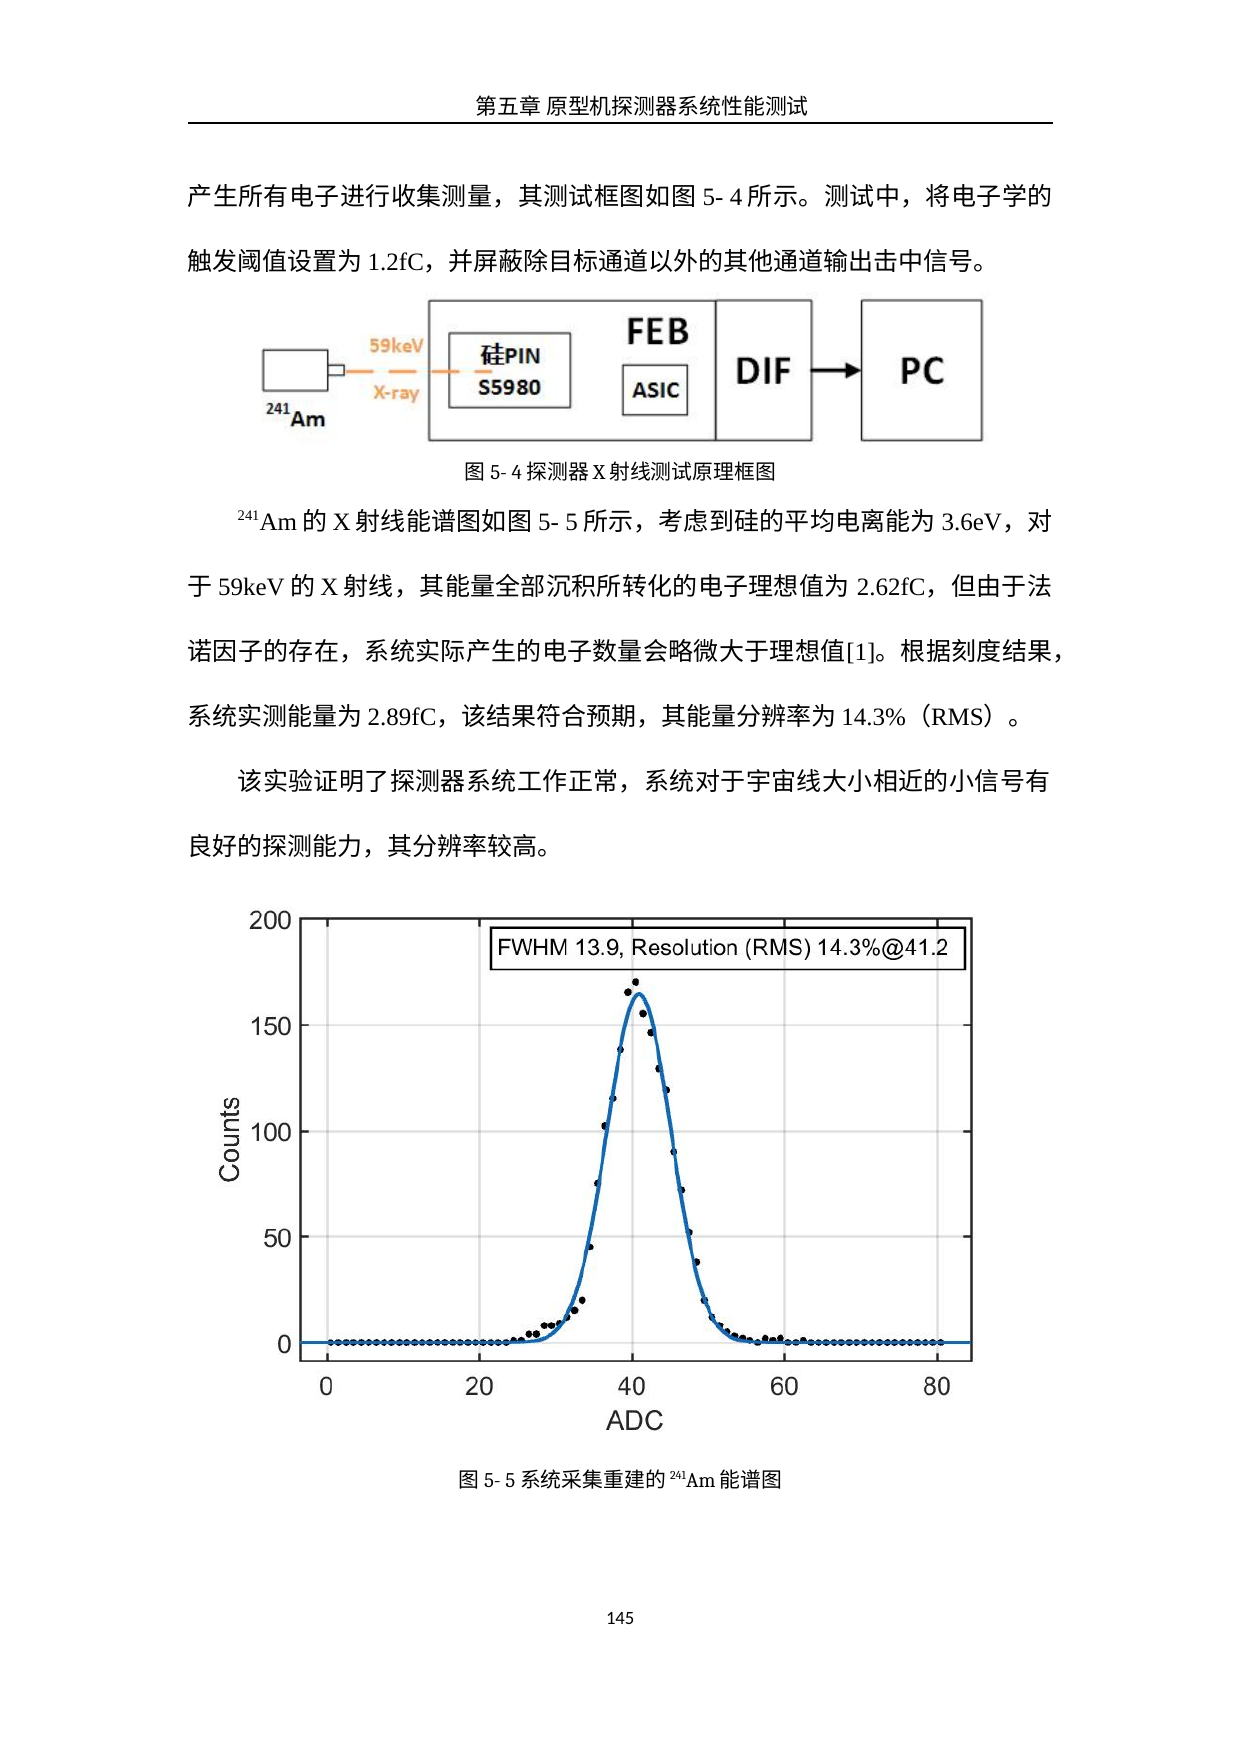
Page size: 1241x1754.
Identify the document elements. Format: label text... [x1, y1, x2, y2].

text 图 5- 5 系统采集重建的241Am能谱图 [187, 1462, 1053, 1494]
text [187, 162, 1053, 292]
text 该实验证明了探测器系统工作正常，系统对于宇宙线大小相近的小信号有良好的探测能力，其分辨率较高。 [187, 747, 1053, 877]
text 图 5- 4 探测器X射线测试原理框图 [187, 454, 1053, 487]
picture [187, 877, 1053, 1436]
text 241Am的X射线能谱图如图 5- 5所示，考虑到硅的平均电离能为3.6eV，对于59keV的X射线，其能量全部沉积所转化的电子理想值为2.62fC，但由于法诺因子的存在，系统实际产生的电子数量会略微大于理想值[1]。根据刻度结果，系统实测能量为2.89fC，该结果符合预期，其能量分辨率为14.3%（RMS）。 [187, 487, 1053, 747]
picture [251, 292, 989, 447]
